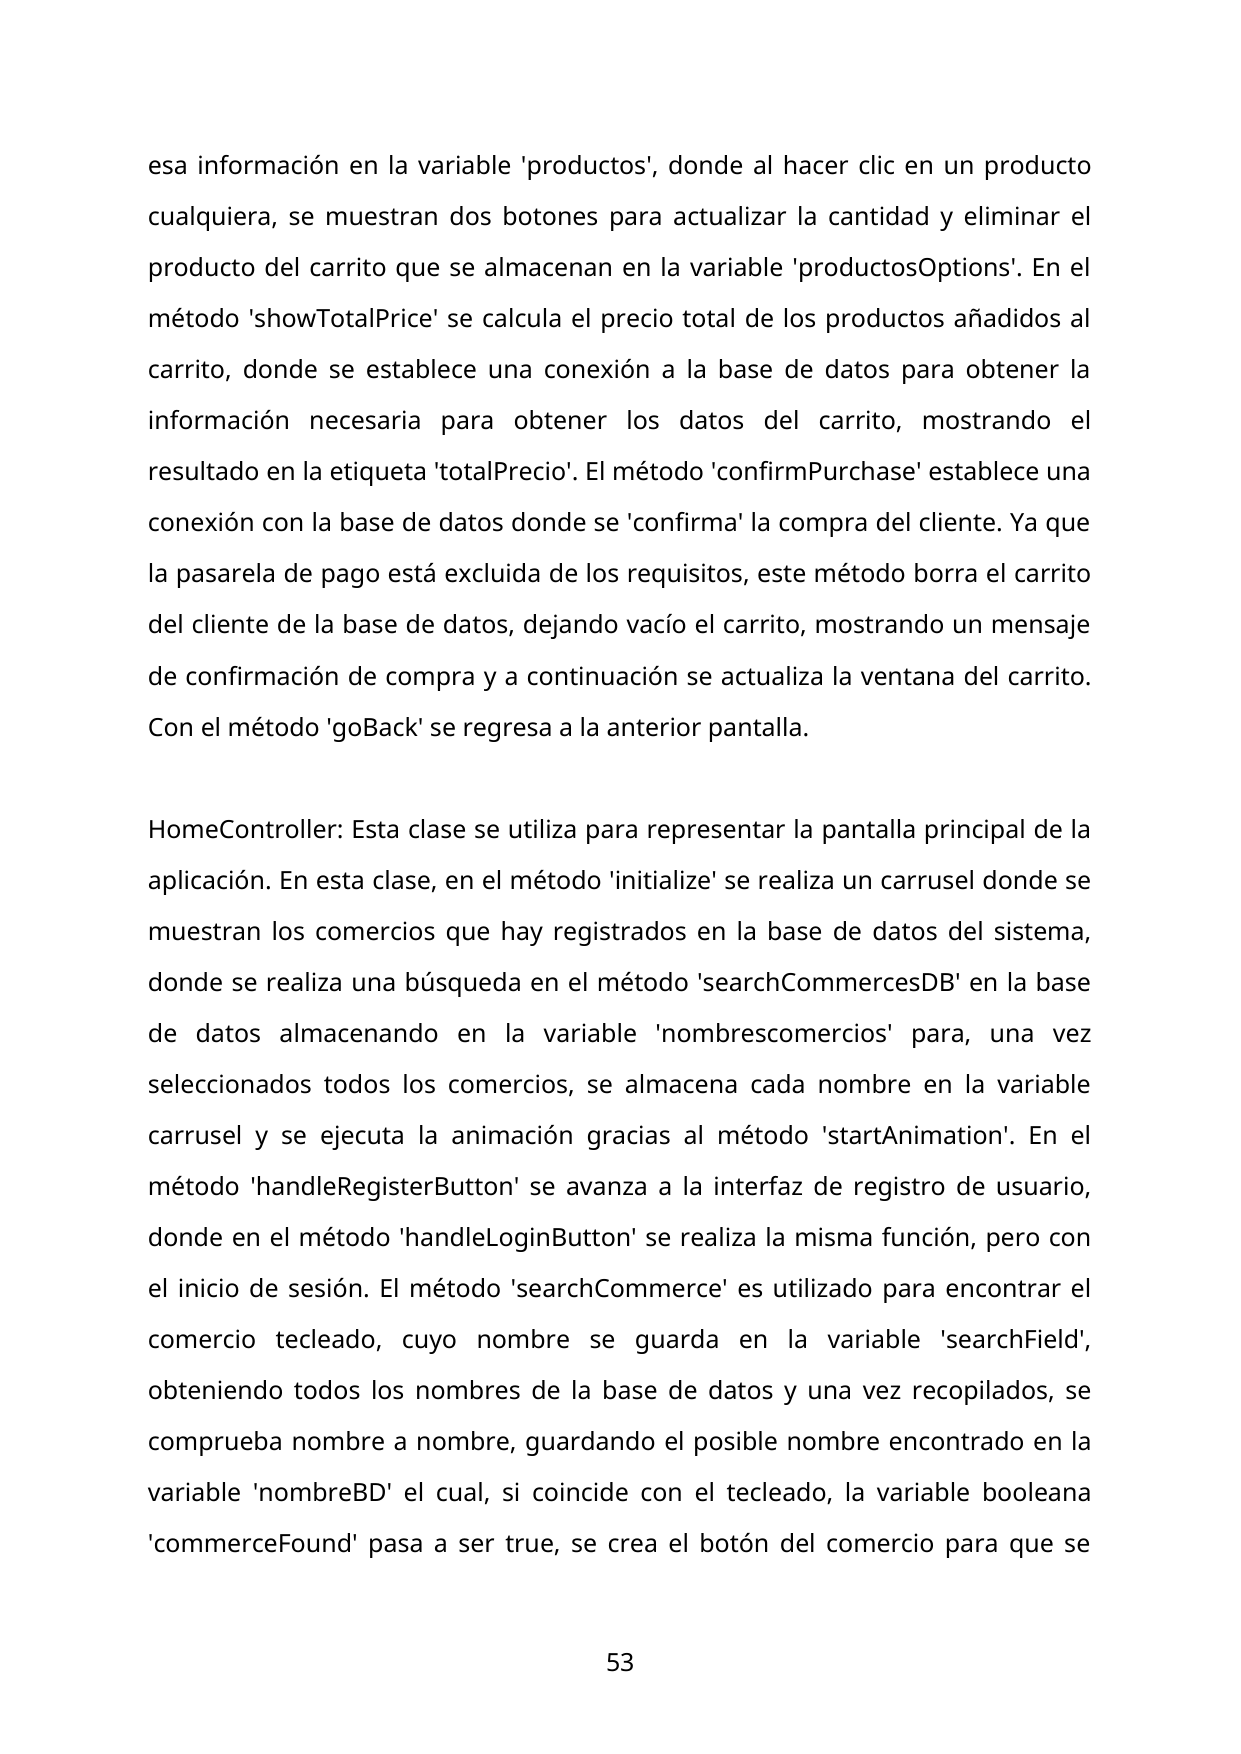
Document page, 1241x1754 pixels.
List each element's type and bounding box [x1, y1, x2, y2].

text [148, 148, 1092, 743]
text [148, 811, 1092, 1560]
